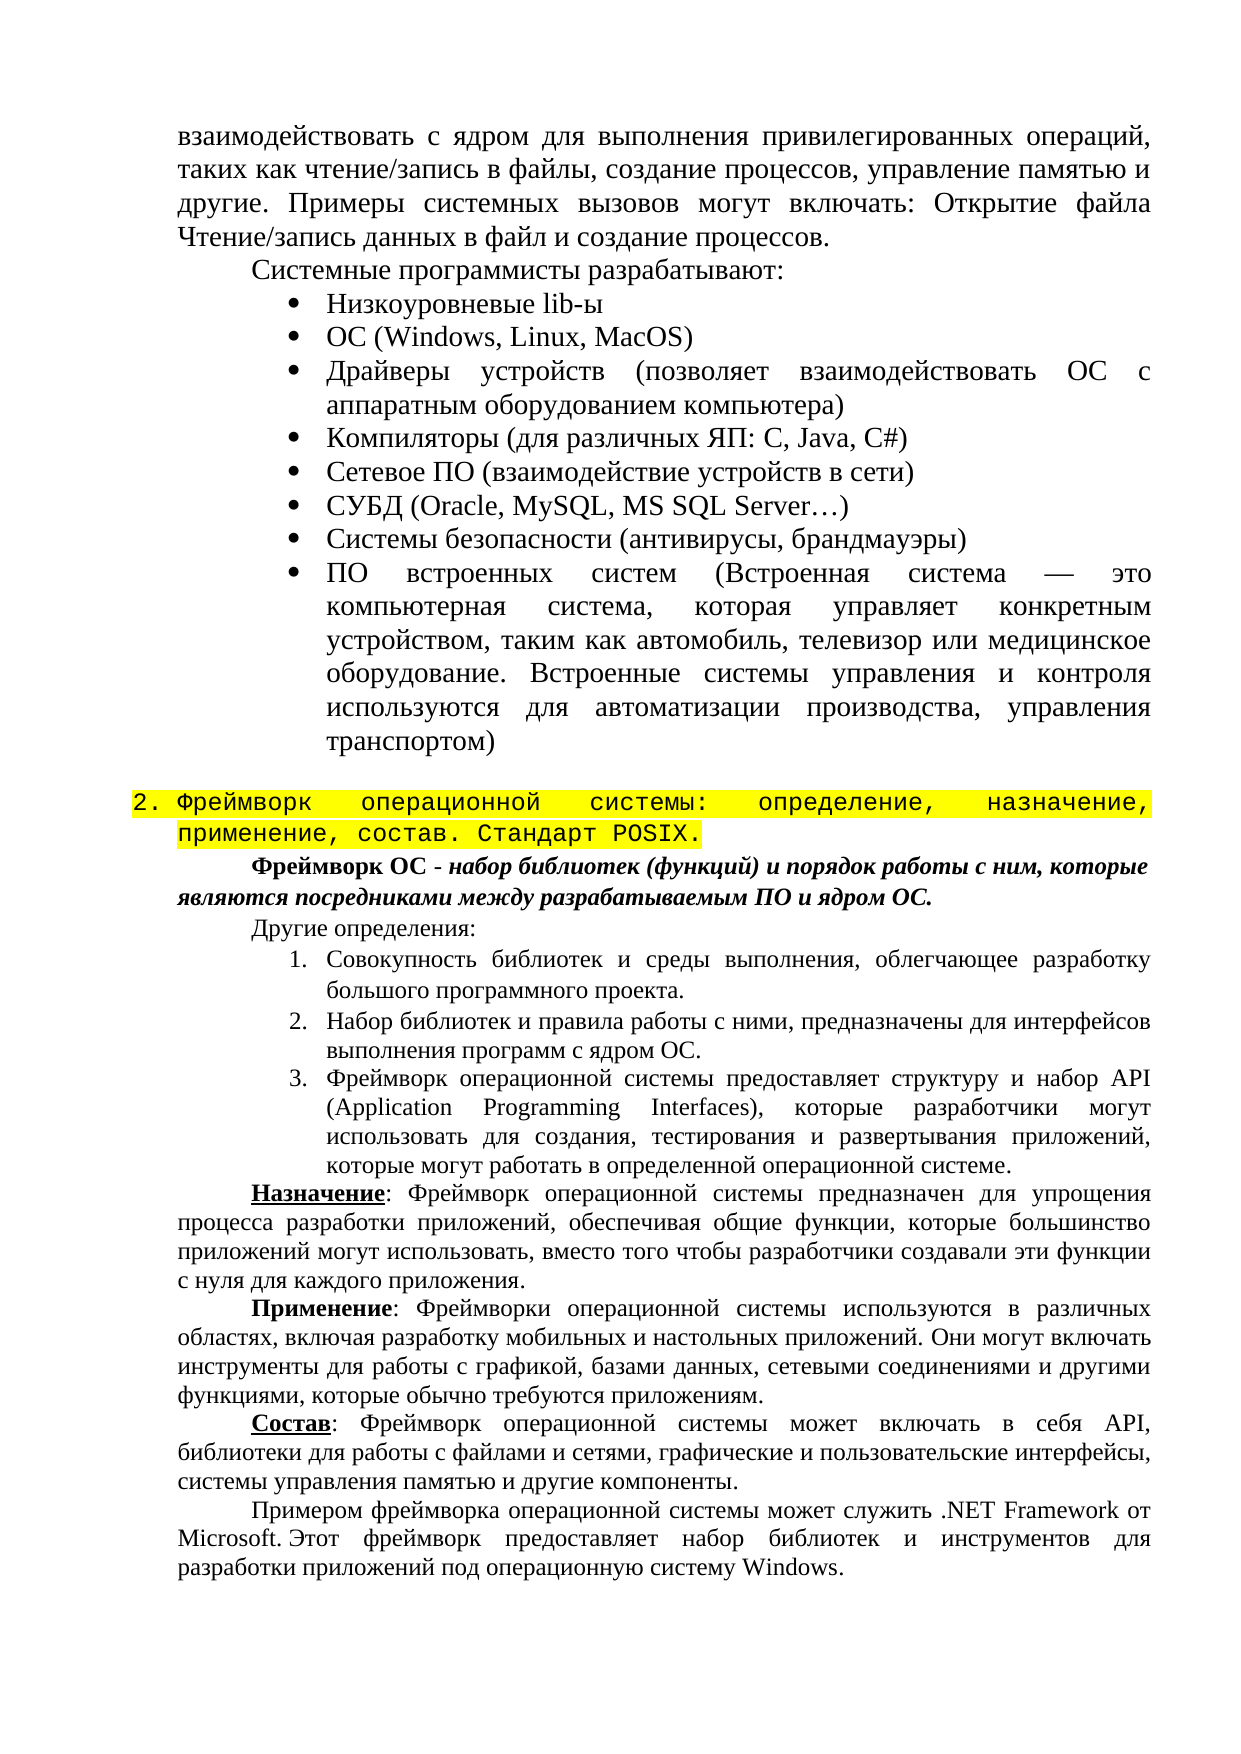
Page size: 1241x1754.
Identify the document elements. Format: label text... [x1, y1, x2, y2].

list Драйверы устройств (позволяет взаимодействовать ОС с аппаратным оборудованием компьютера) [288, 353, 1152, 420]
list Фреймворк операционной системы предоставляет структуру и набор API (Application Programming Interfaces), которые разработчики могут использовать для создания, тестирования и развертывания приложений, которые могут работать в определенной операционной системе. [289, 1063, 1152, 1178]
list Компиляторы (для различных ЯП: C, Java, C#) [288, 420, 1152, 454]
list Набор библиотек и правила работы с ними, предназначены для интерфейсов выполнения программ с ядром ОС. [289, 1006, 1152, 1063]
list Сетевое ПО (взаимодействие устройств в сети) [288, 454, 1152, 488]
list Фреймворк ОС - набор библиотек (функций) и порядок работы с ним, которые являются посредниками между разрабатываемым ПО и ядром ОС. [177, 851, 1152, 911]
list Совокупность библиотек и среды выполнения, облегчающее разработку большого программного проекта. [288, 944, 1152, 1004]
list Другие определения: [177, 913, 1152, 942]
list Фреймворк операционной системы: определение, назначение, применение, состав. Стандарт POSIX. [177, 818, 1152, 849]
text Назначение: Фреймворк операционной системы предназначен для упрощения процесса разработки приложений, обеспечивая общие функции, которые большинство приложений могут использовать, вместо того чтобы разработчики создавали эти функции с нуля для каждого приложения. [177, 1178, 1152, 1293]
text Примером фреймворка операционной системы может служить .NET Framework от Microsoft. Этот фреймворк предоставляет набор библиотек и инструментов для разработки приложений под операционную систему Windows. [177, 1495, 1152, 1581]
list Системы безопасности (антивирусы, брандмауэры) [288, 521, 1152, 555]
list ОС (Windows, Linux, MacOS) [288, 319, 1152, 353]
list ПО встроенных систем (Встроенная система — это компьютерная система, которая управляет конкретным устройством, таким как автомобиль, телевизор или медицинское оборудование. Встроенные системы управления и контроля используются для автоматизации производства, управления транспортом) [288, 555, 1152, 756]
text Применение: Фреймворки операционной системы используются в различных областях, включая разработку мобильных и настольных приложений. Они могут включать инструменты для работы с графикой, базами данных, сетевыми соединениями и другими функциями, которые обычно требуются приложениям. [177, 1293, 1152, 1408]
text Состав: Фреймворк операционной системы может включать в себя API, библиотеки для работы с файлами и сетями, графические и пользовательские интерфейсы, системы управления памятью и другие компоненты. [177, 1408, 1152, 1495]
list Низкоуровневые lib-ы [288, 286, 1152, 319]
list СУБД (Oracle, MySQL, MS SQL Server…) [288, 488, 1152, 521]
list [177, 118, 1152, 252]
list Системные программисты разрабатывают: [177, 252, 1152, 286]
